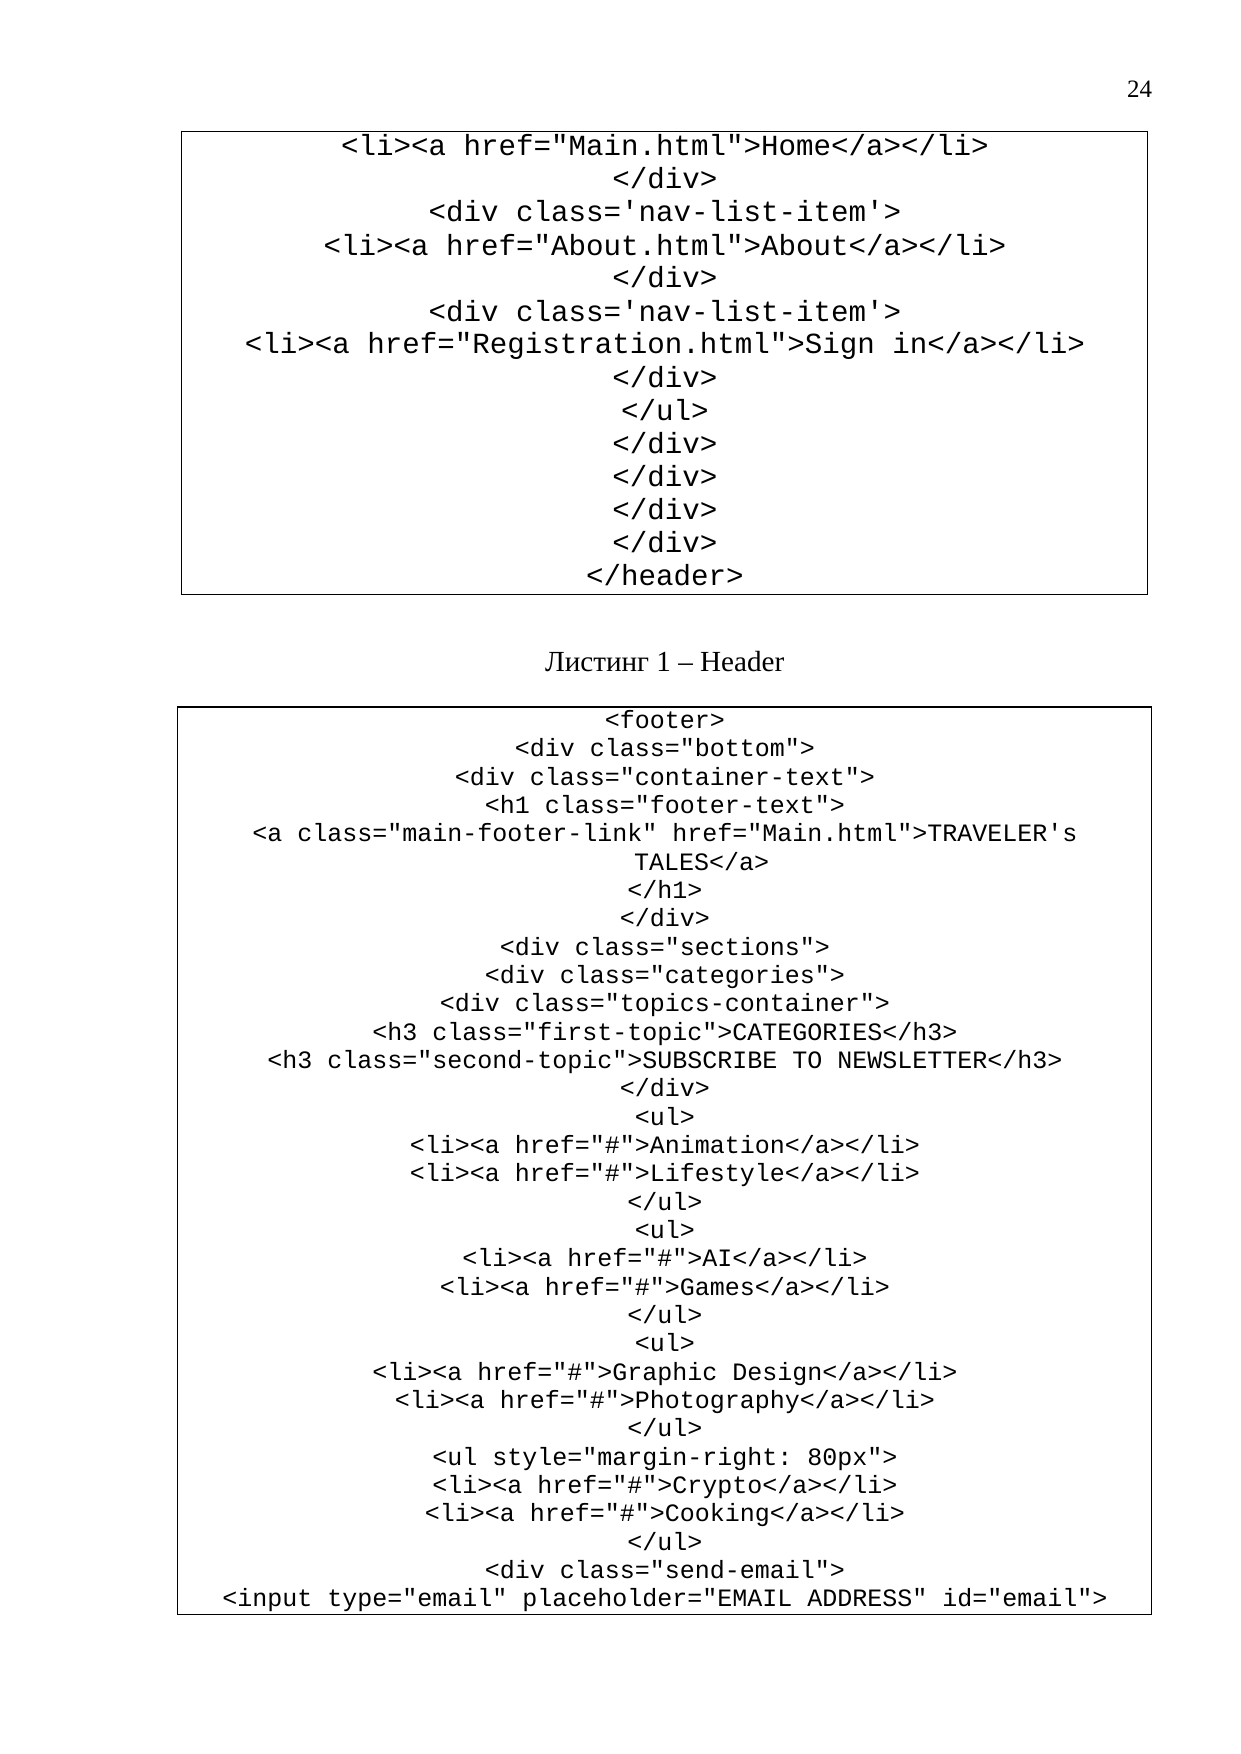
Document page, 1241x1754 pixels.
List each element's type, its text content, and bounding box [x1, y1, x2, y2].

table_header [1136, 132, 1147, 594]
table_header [178, 708, 1151, 1614]
text Листинг 1 – Header [177, 644, 1152, 677]
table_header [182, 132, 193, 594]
